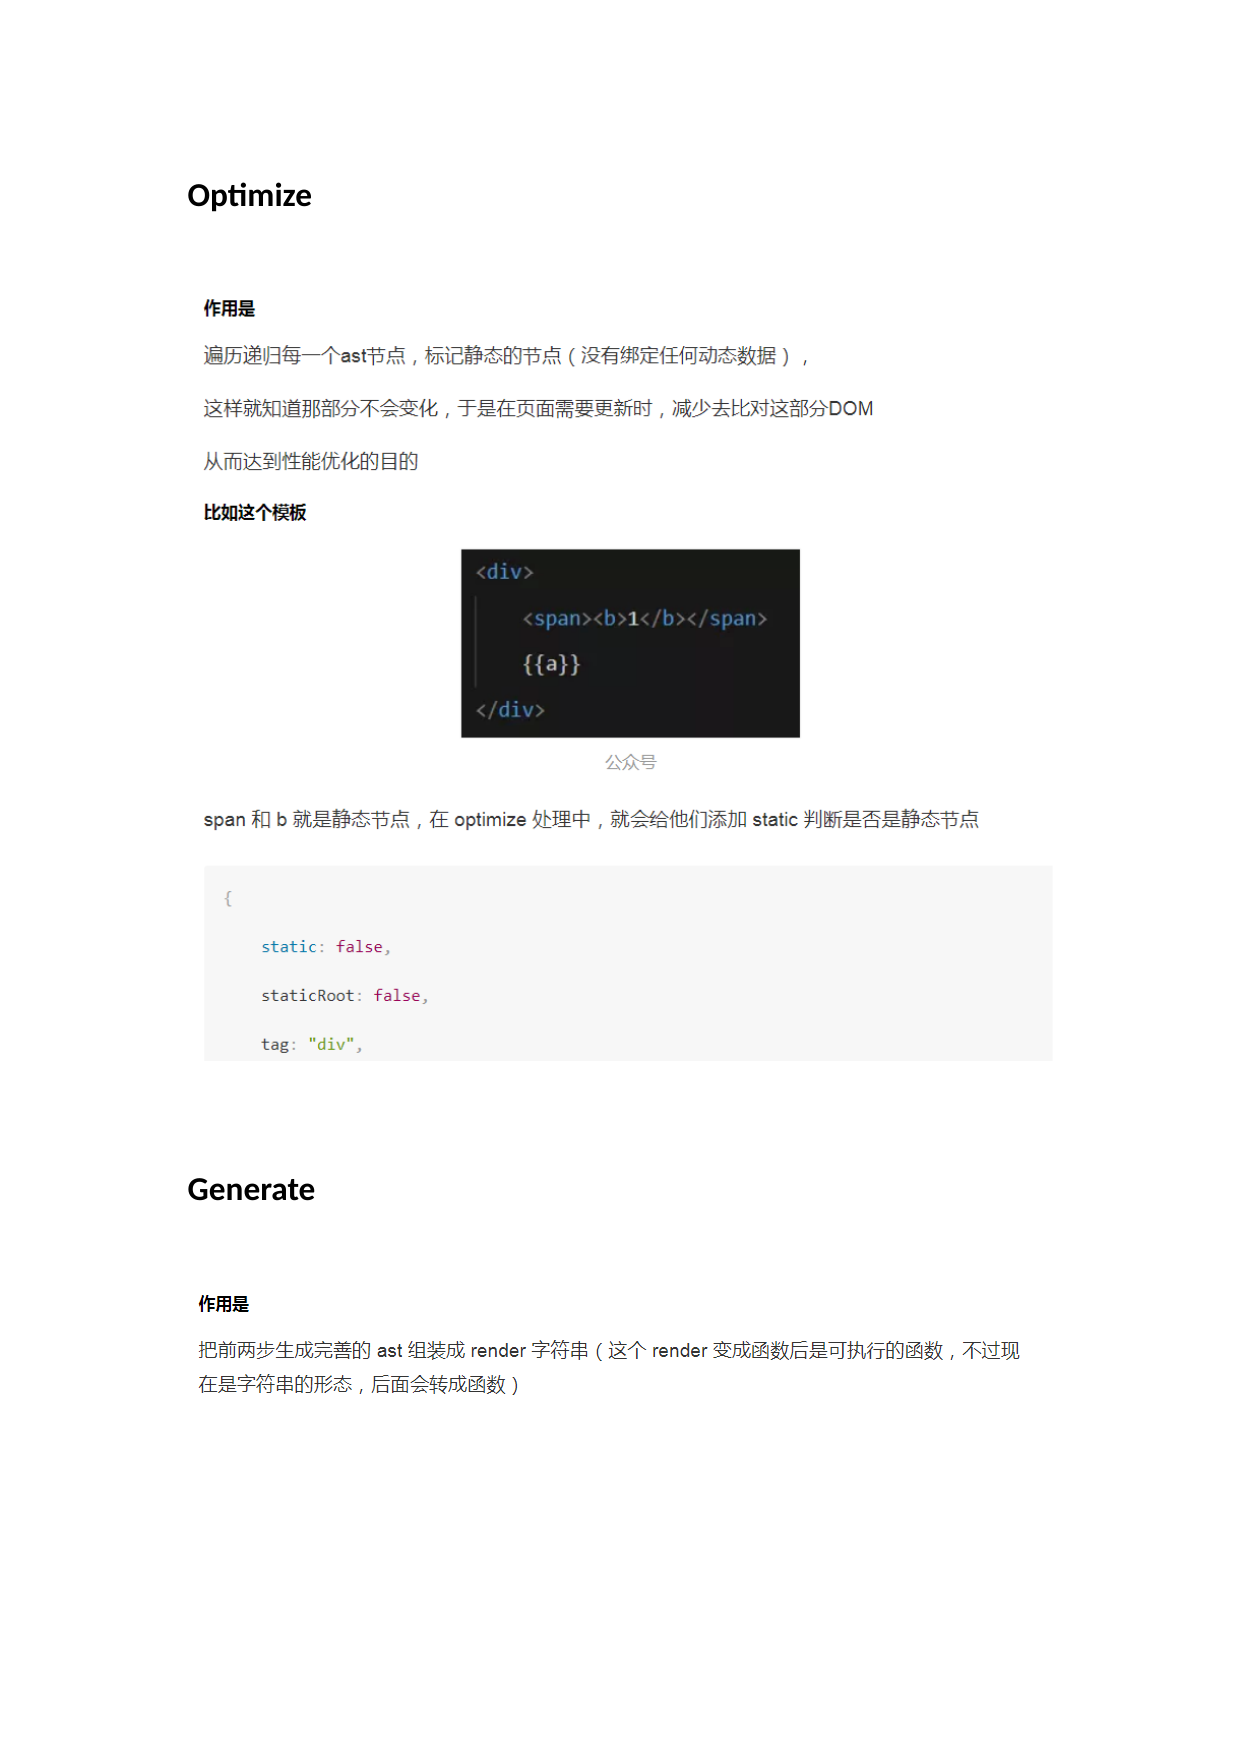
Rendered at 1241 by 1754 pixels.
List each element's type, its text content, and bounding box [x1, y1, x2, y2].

subtitle Generate [187, 1156, 1053, 1221]
picture [187, 283, 1053, 1061]
subtitle Optimize [187, 162, 1053, 227]
picture [187, 1277, 1053, 1414]
